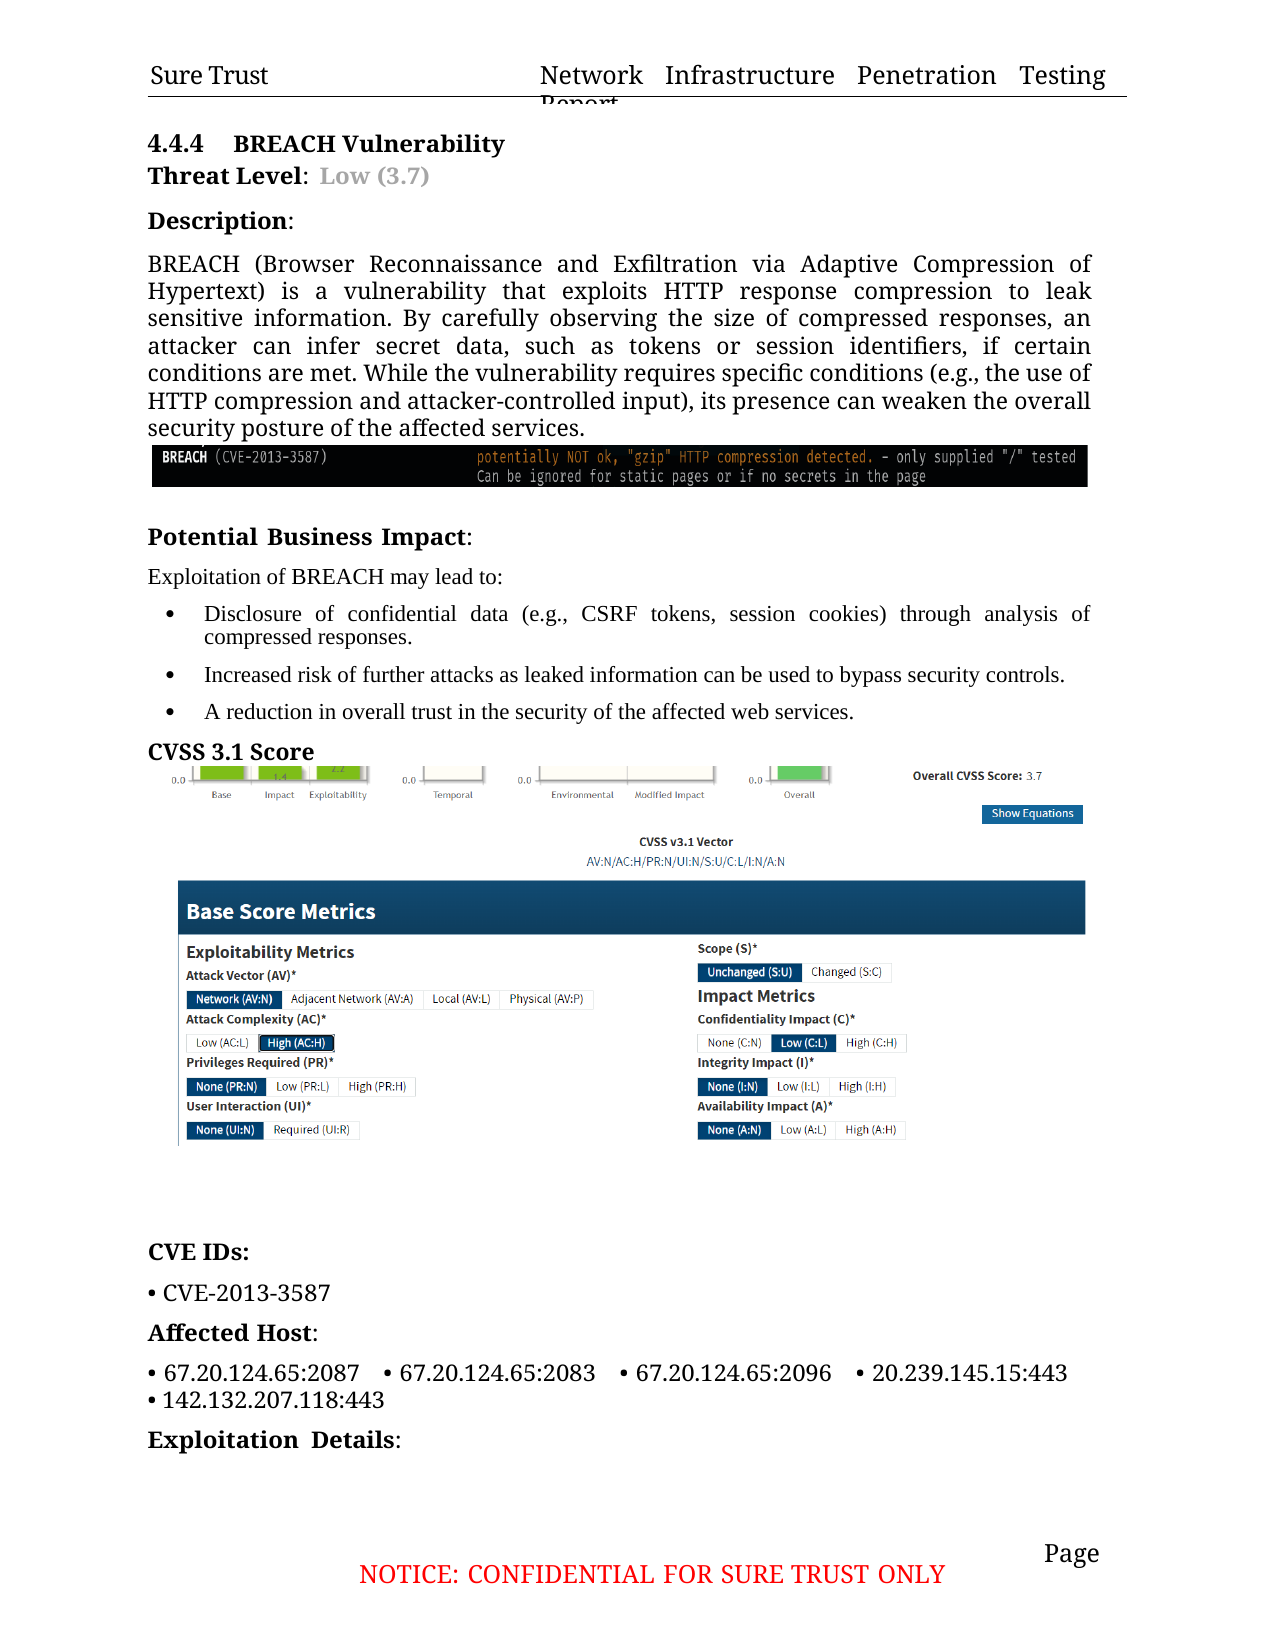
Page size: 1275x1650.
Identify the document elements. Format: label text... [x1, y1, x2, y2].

text CVSS 3.1 Score [147, 738, 1092, 766]
text BREACH (Browser Reconnaissance and Exfiltration via Adaptive Compression of Hypertext) is a vulnerability that exploits HTTP response compression to leak sensitive information. By carefully observing the size of compressed responses, an attacker can infer secret data, such as tokens or session identifiers, if certain conditions are met. While the vulnerability requires specific conditions (e.g., the use of HTTP compression and attacker-controlled input), its presence can weaken the overall security posture of the affected services. [147, 251, 1092, 443]
text CVE IDs: [148, 1238, 1092, 1266]
text Exploitation of BREACH may lead to: [147, 566, 1092, 589]
text Affected Host: [147, 1319, 1092, 1347]
list Increased risk of further attacks as leaked information can be used to bypass security controls. [166, 664, 1092, 687]
text Potential Business Impact: [147, 524, 1092, 551]
text Description: [147, 205, 1092, 237]
list BREACH Vulnerability Threat Level: Low (3.7) [147, 126, 1092, 191]
text • CVE-2013-3587 [147, 1279, 1092, 1307]
picture [152, 445, 1088, 487]
picture [154, 766, 1086, 1146]
text • 67.20.124.65:2087 • 67.20.124.65:2083 • 67.20.124.65:2096 • 20.239.145.15:443 • 142.132.207.118:443 [147, 1359, 1092, 1415]
text Exploitation Details: [147, 1427, 1092, 1454]
list Disclosure of confidential data (e.g., CSRF tokens, session cookies) through analysis of compressed responses. [166, 603, 1092, 649]
list A reduction in overall trust in the security of the affected web services. [166, 701, 1092, 724]
